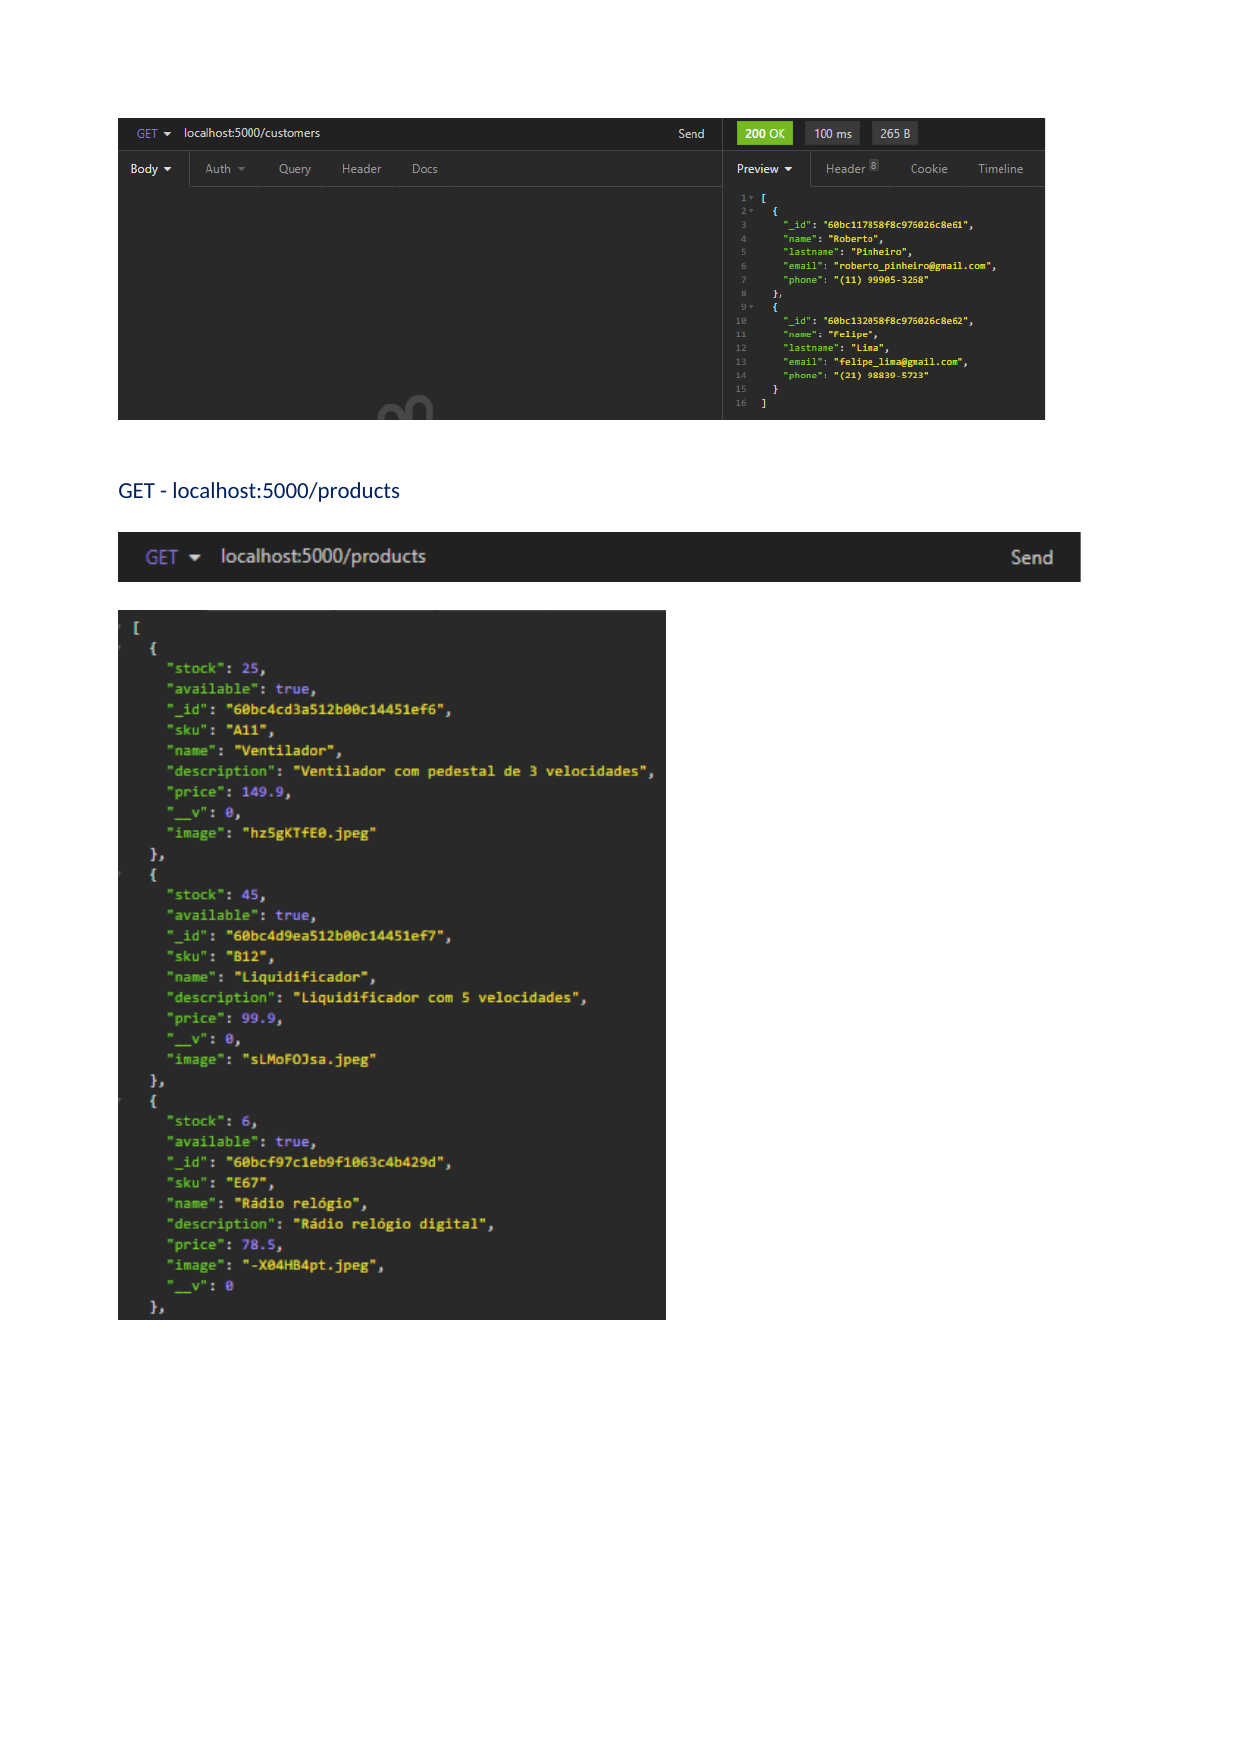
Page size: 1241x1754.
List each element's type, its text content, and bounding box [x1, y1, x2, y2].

picture [118, 118, 1046, 420]
picture [118, 532, 1081, 582]
picture [118, 610, 666, 1320]
text GET - localhost:5000/products [118, 476, 1122, 504]
